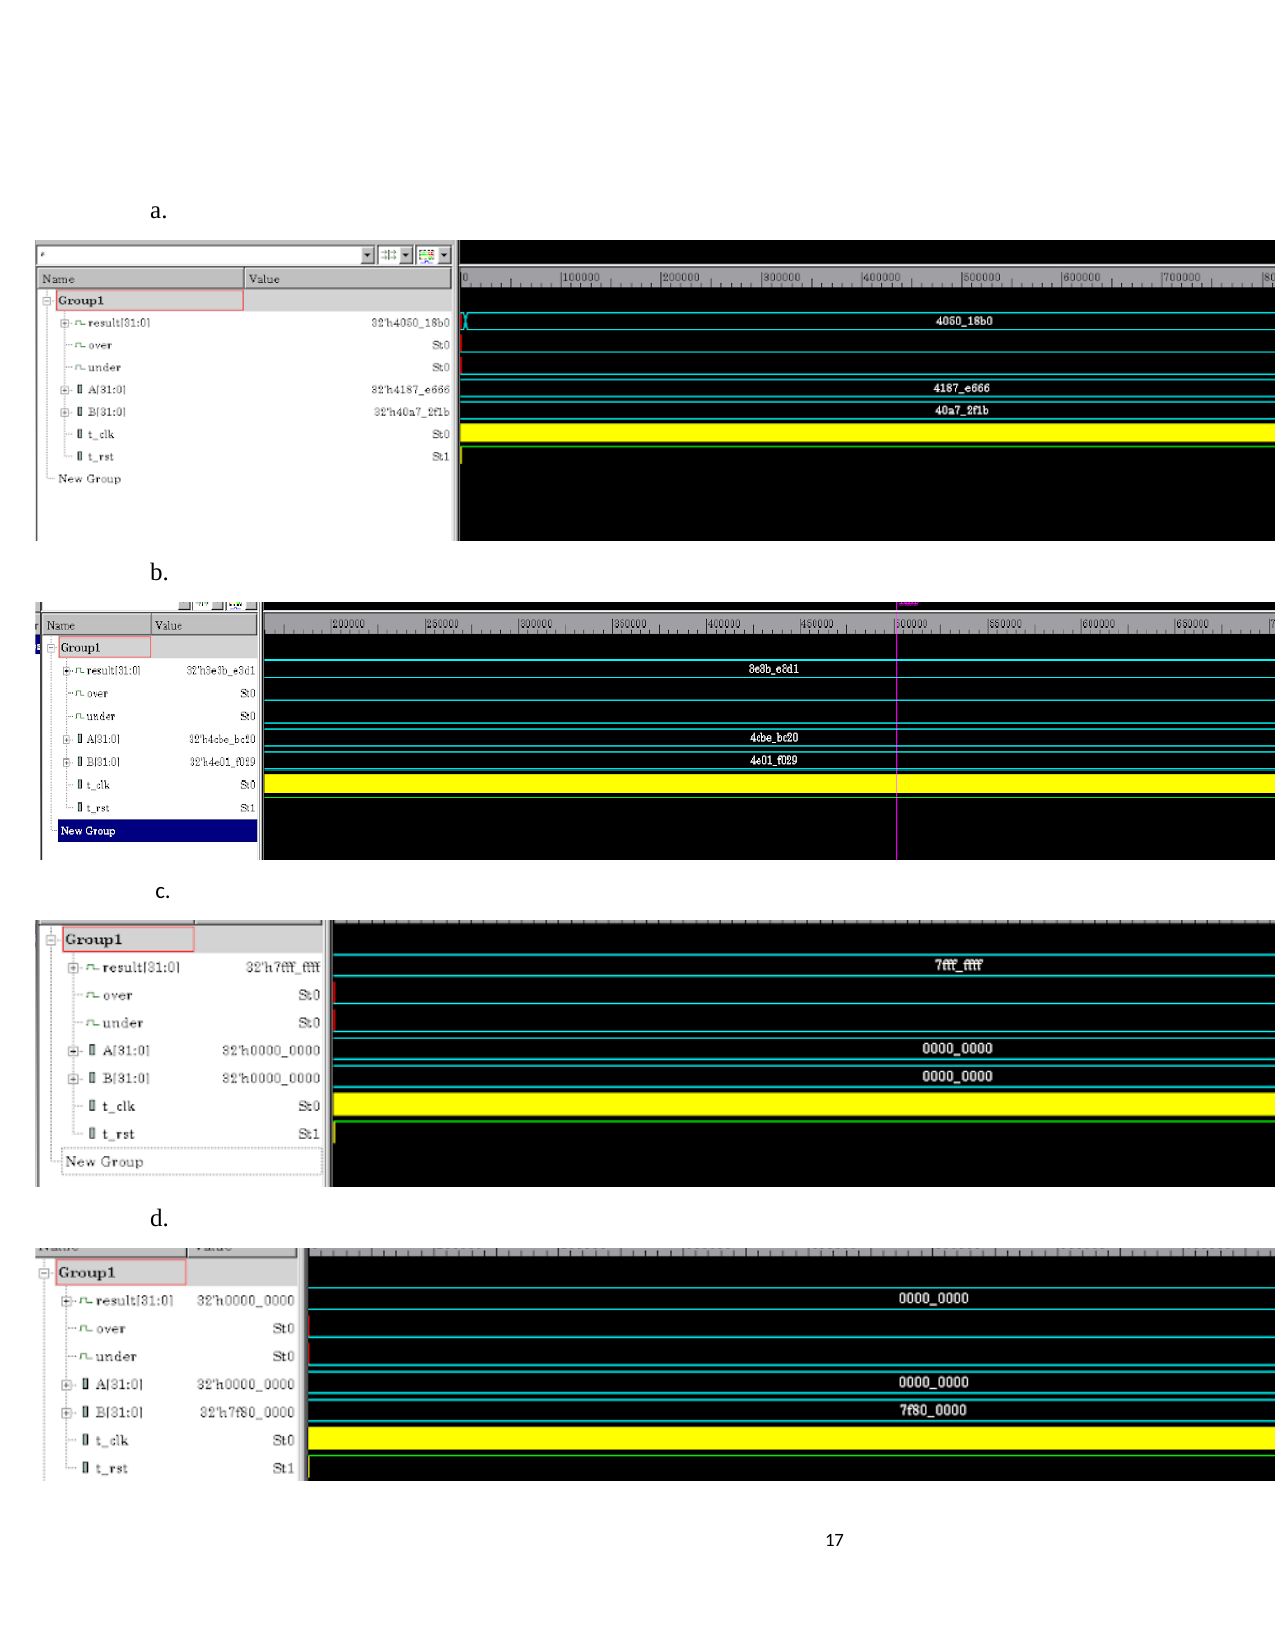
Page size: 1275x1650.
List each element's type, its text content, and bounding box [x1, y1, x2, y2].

list d. [150, 1203, 1125, 1232]
picture [35, 602, 1275, 860]
list c. [150, 876, 1125, 904]
list a. [150, 195, 1125, 224]
picture [35, 240, 1275, 541]
picture [35, 920, 1275, 1187]
picture [35, 1248, 1275, 1481]
list b. [150, 557, 1125, 586]
